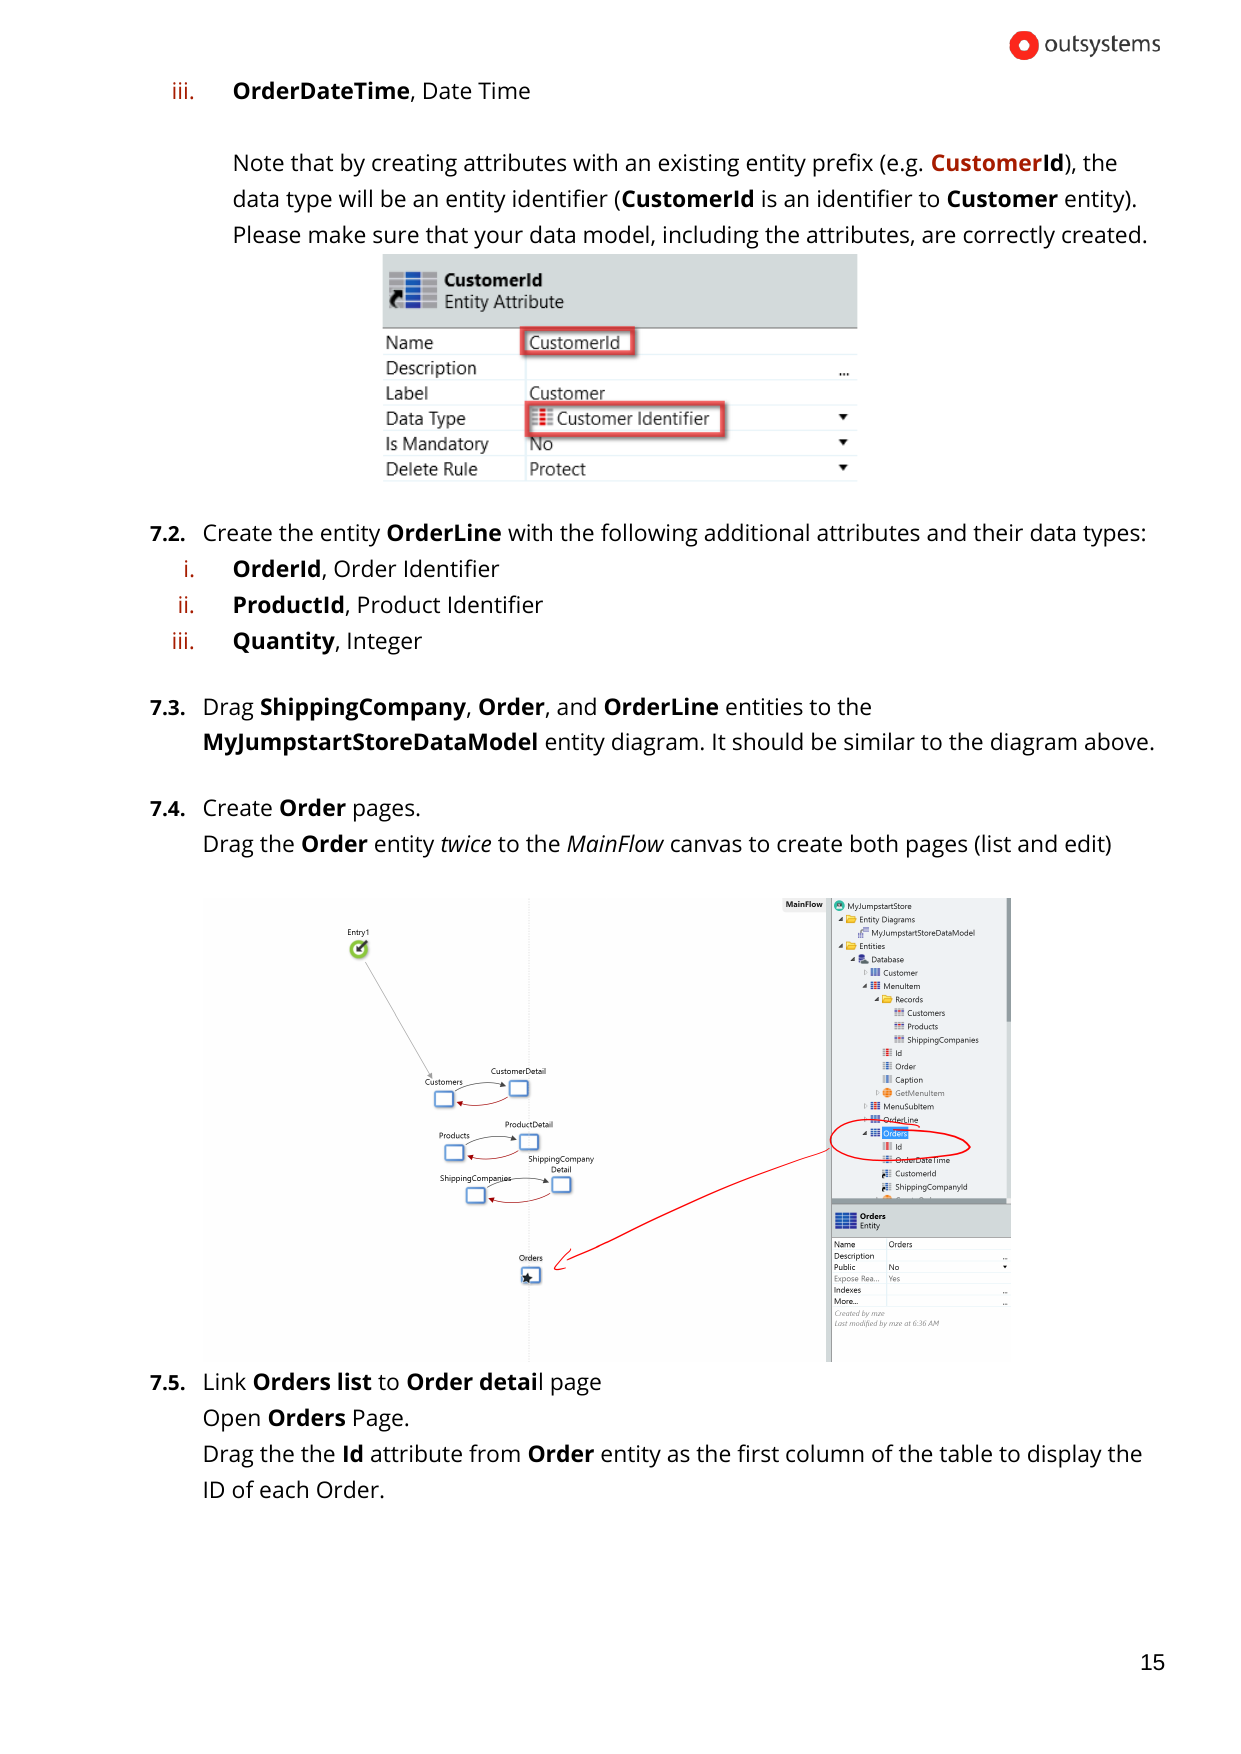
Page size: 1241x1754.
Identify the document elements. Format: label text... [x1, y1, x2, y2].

text Note that by creating attributes with an existing entity prefix (e.g. CustomerId), the data type will be an entity identifier (CustomerId is an identifier to Customer entity). Please make sure that your data model, including the attributes, are correctly created. [232, 111, 1165, 250]
list Quantity, Integer [195, 625, 1165, 687]
text Open Orders Page. Drag the the Id attribute from Order entity as the first column of the table to display the ID of each Order. [202, 1402, 1165, 1505]
list Drag ShippingCompany, Order, and OrderLine entities to the MyJumpstartStoreDataModel entity diagram. It should be similar to the diagram above. [150, 690, 1165, 788]
list ProductId, Product Identifier [195, 589, 1165, 620]
picture [202, 898, 1011, 1362]
picture [382, 254, 858, 484]
list Link Orders list to Order detail page [150, 1366, 1165, 1397]
list Create the entity OrderLine with the following additional attributes and their data types: [150, 517, 1165, 548]
list OrderId, Order Identifier [195, 553, 1165, 584]
list OrderDateTime, Date Time [195, 75, 1165, 106]
picture [1006, 28, 1163, 62]
